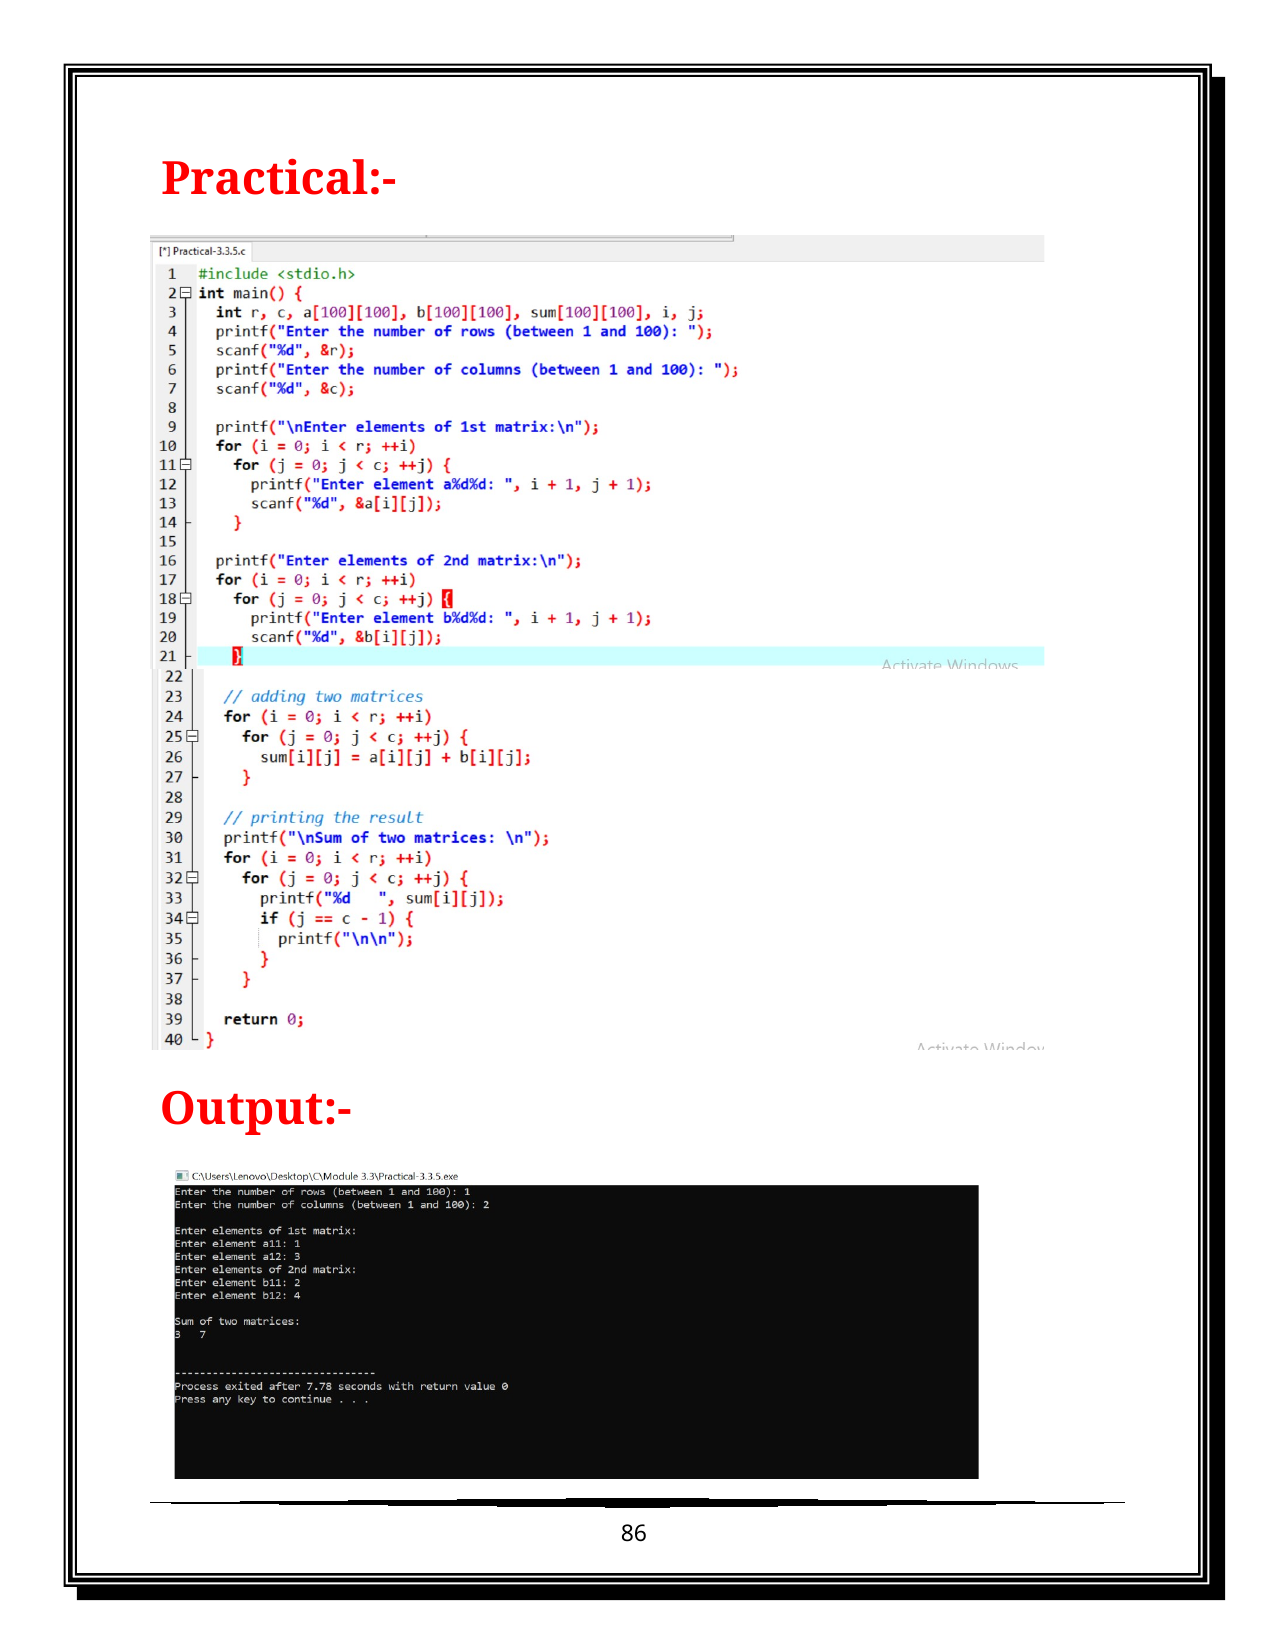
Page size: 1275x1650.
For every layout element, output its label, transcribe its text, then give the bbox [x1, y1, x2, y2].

picture [150, 235, 1045, 1050]
text Practical:- [161, 150, 1171, 206]
subtitle Output:- [159, 1075, 1171, 1138]
picture [174, 1170, 979, 1479]
